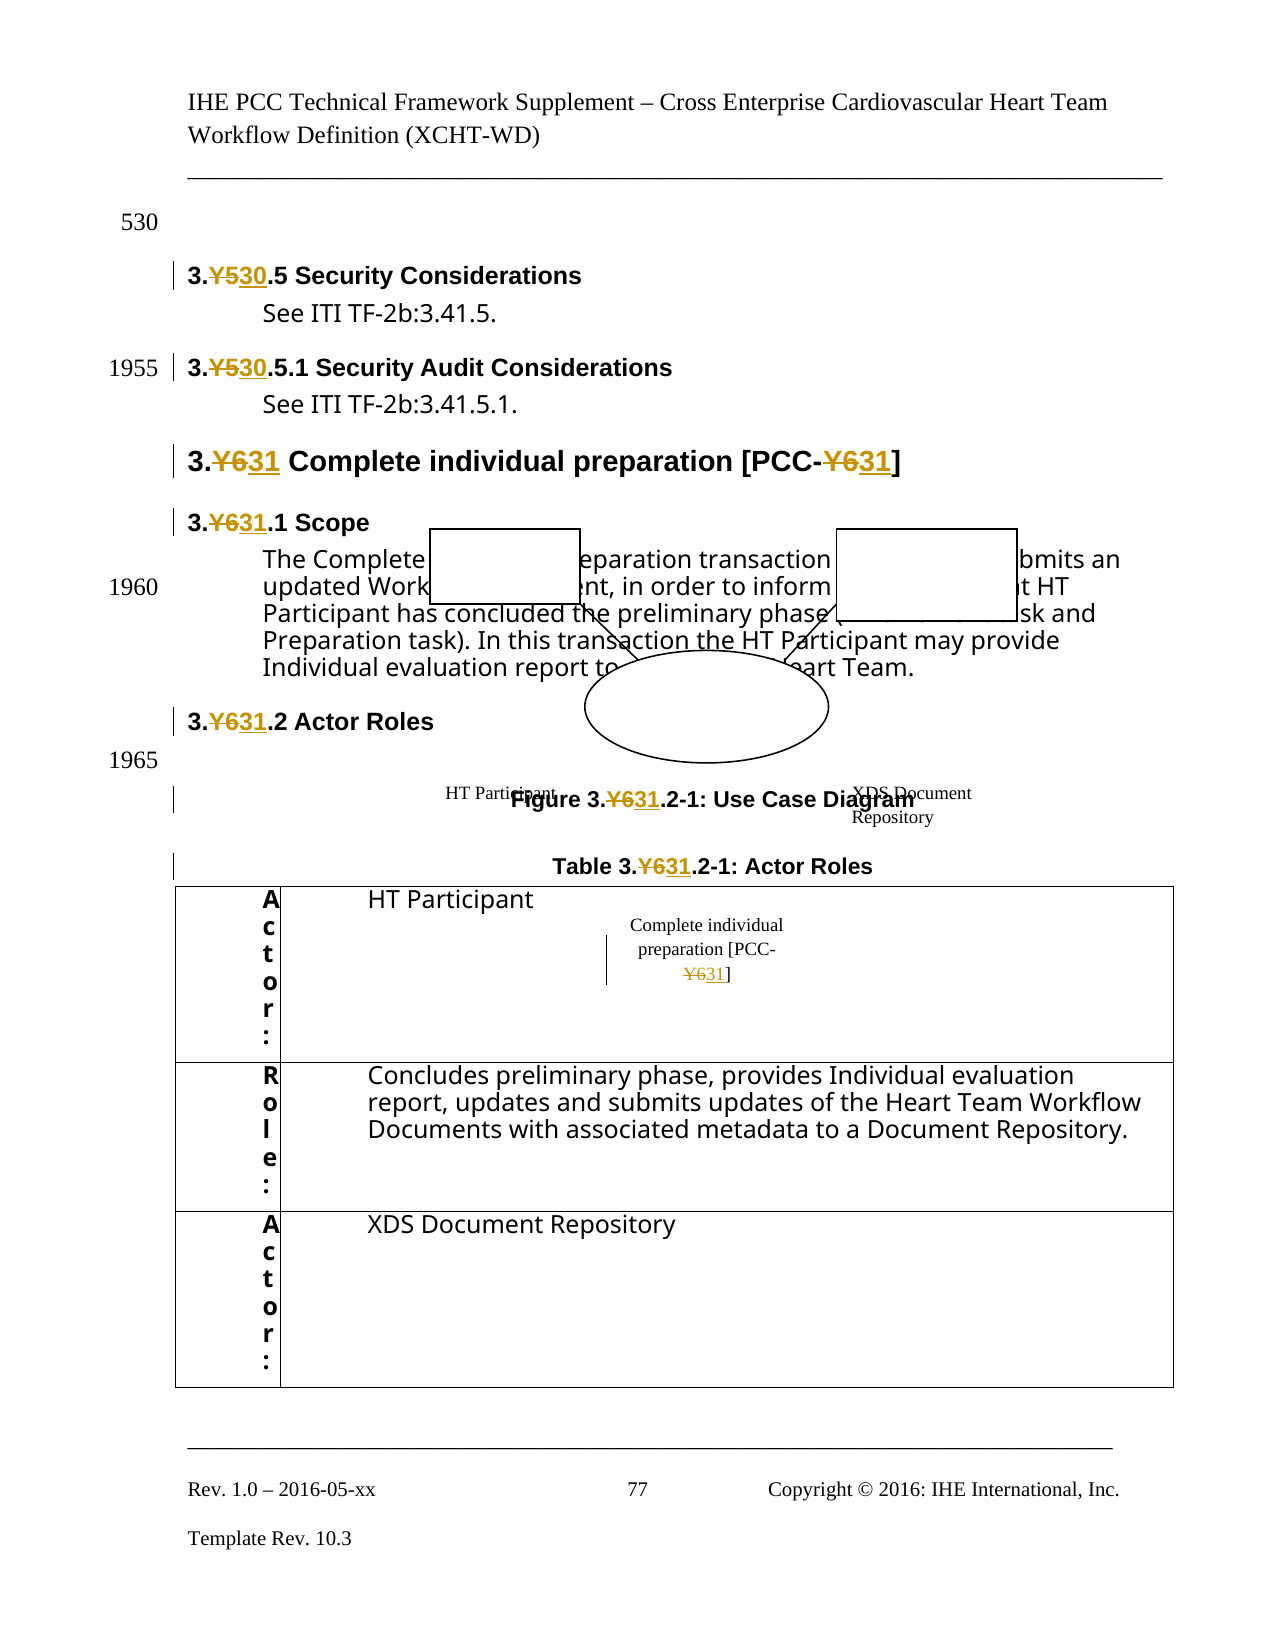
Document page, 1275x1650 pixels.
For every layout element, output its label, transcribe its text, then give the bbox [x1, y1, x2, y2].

text See ITI TF-2b:3.41.5. [262, 301, 1162, 328]
title Table 3..2-1: Actor Roles [262, 853, 1162, 880]
text The Complete individual preparation transaction updates and submits an updated Workflow Document, in order to inform Heart Team that HT Participant has concluded the preliminary phase (Involvement task and Preparation task). In this transaction the HT Participant may provide Individual evaluation report to support the Heart Team. [581, 547, 836, 661]
subtitle 3..5.1 Security Audit Considerations [187, 353, 1162, 381]
subtitle 3. Complete individual preparation [PCC-] [187, 444, 1162, 477]
subtitle 3..5 Security Considerations [187, 261, 1162, 290]
table_cell Actor: [176, 1212, 280, 1387]
subtitle 3..1 Scope [187, 507, 1162, 536]
text See ITI TF-2b:3.41.5.1. [262, 392, 1162, 419]
title Figure 3..2-1: Use Case Diagram [262, 786, 1162, 813]
table_cell Concludes preliminary phase, provides Individual evaluation report, updates and submits updates of the Heart Team Workflow Documents with associated metadata to a Document Repository. [281, 1063, 1173, 1211]
subtitle 3..2 Actor Roles [187, 707, 600, 736]
table_cell XDS Document Repository [281, 1212, 1173, 1387]
text The Complete individual preparation transaction updates and submits an updated Workflow Document, in order to inform Heart Team that HT Participant has concluded the preliminary phase (Involvement task and Preparation task). In this transaction the HT Participant may provide Individual evaluation report to support the Heart Team. [262, 547, 635, 682]
subtitle 3..2 Actor Roles [814, 707, 1162, 736]
table_cell Role: [176, 1063, 280, 1211]
table_header HT Participant [281, 887, 1173, 1062]
text The Complete individual preparation transaction updates and submits an updated Workflow Document, in order to inform Heart Team that HT Participant has concluded the preliminary phase (Involvement task and Preparation task). In this transaction the HT Participant may provide Individual evaluation report to support the Heart Team. [786, 547, 1162, 682]
table_header Actor: [176, 887, 280, 1062]
